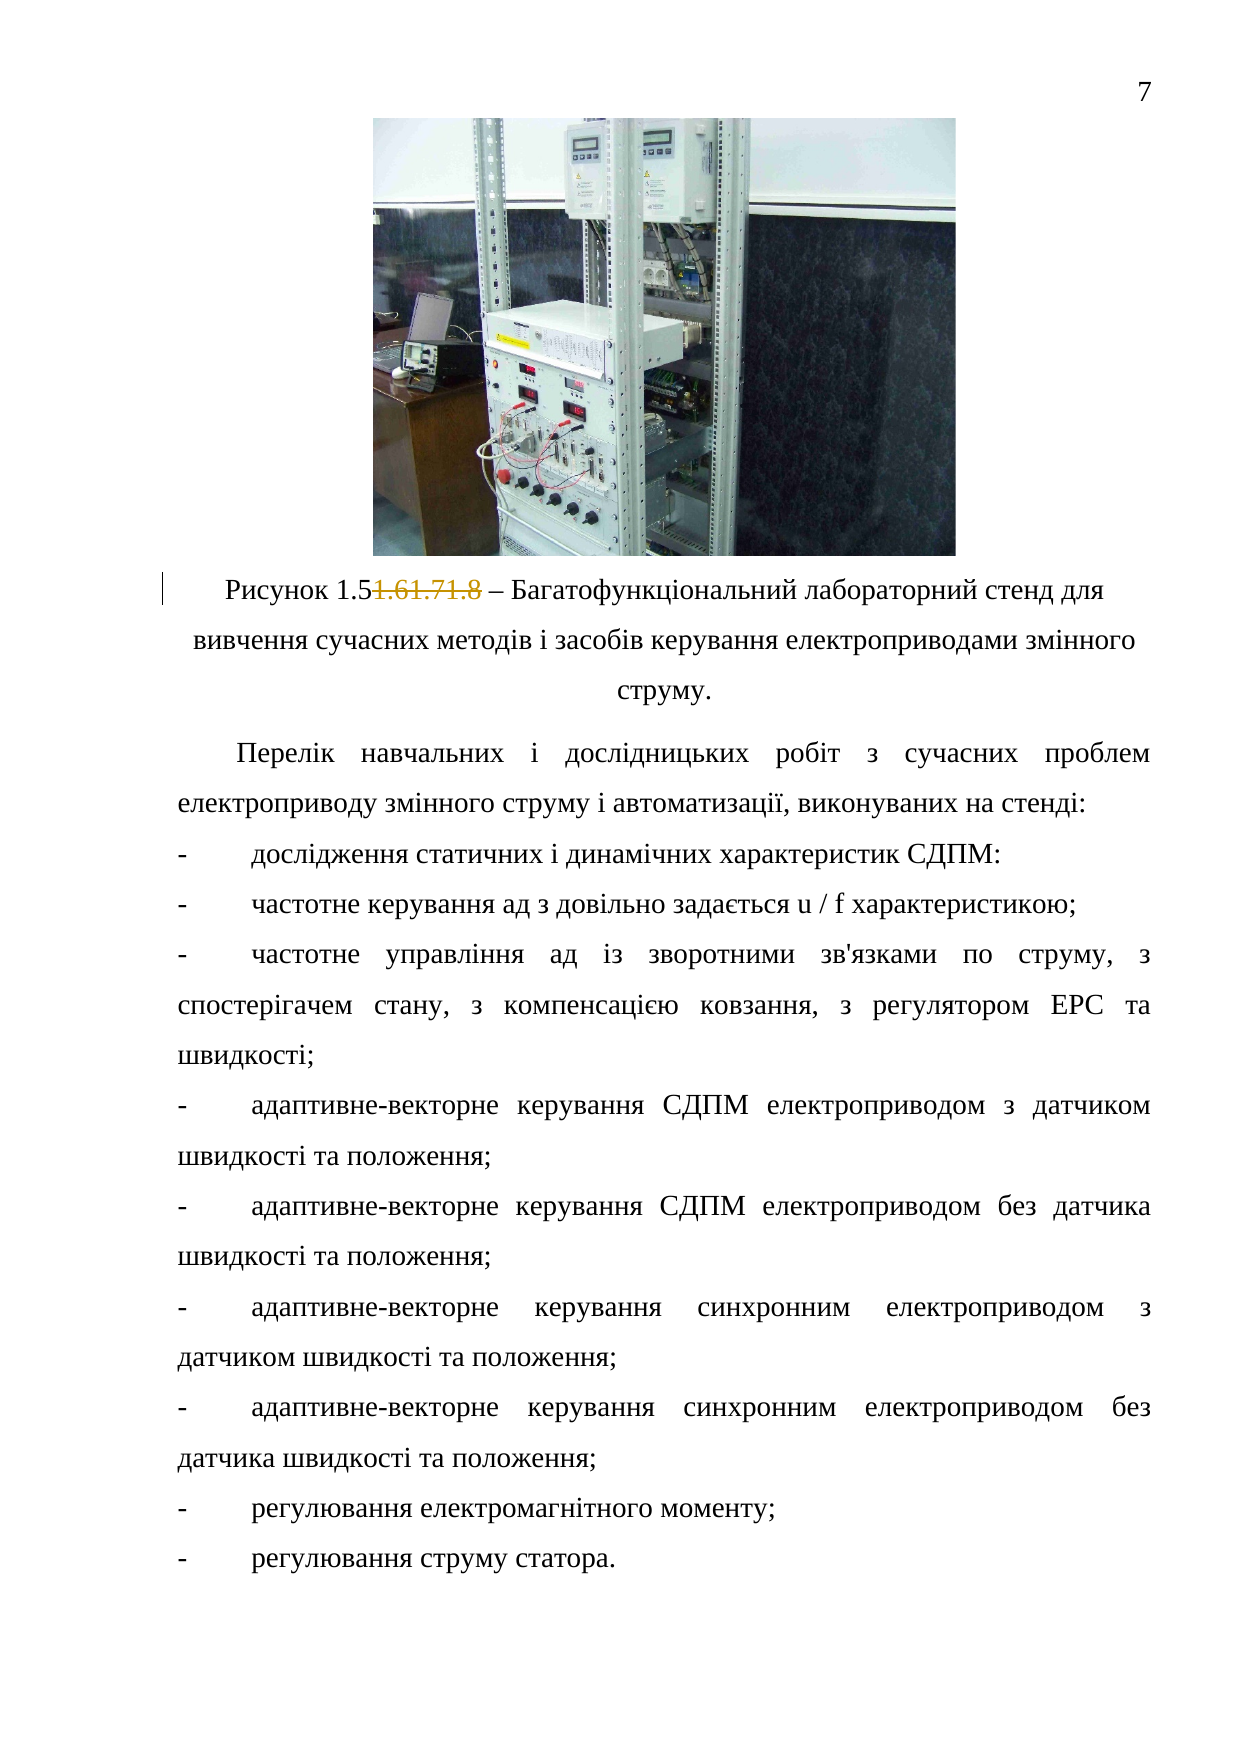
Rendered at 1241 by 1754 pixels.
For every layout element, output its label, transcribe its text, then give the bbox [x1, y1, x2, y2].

list дослідження статичних і динамічних характеристик СДПМ: [177, 836, 1152, 869]
list адаптивне-векторне керування синхронним електроприводом без датчика швидкості та положення; [177, 1389, 1152, 1473]
list регулювання електромагнітного моменту; [177, 1490, 1152, 1523]
list регулювання струму статора. [177, 1540, 1152, 1574]
list частотне керування ад з довільно задається u / f характеристикою; [177, 886, 1152, 920]
list частотне управління ад із зворотними зв'язками по струму, з спостерігачем стану, з компенсацією ковзання, з регулятором ЕРС та швидкості; [177, 937, 1152, 1071]
list адаптивне-векторне керування СДПМ електроприводом без датчика швидкості та положення; [177, 1188, 1152, 1272]
picture [373, 118, 956, 556]
list адаптивне-векторне керування СДПМ електроприводом з датчиком швидкості та положення; [177, 1087, 1152, 1171]
list адаптивне-векторне керування синхронним електроприводом з датчиком швидкості та положення; [177, 1289, 1152, 1373]
text Перелік навчальних і дослідницьких робіт з сучасних проблем електроприводу змінного струму і автоматизації, виконуваних на стенді: [177, 735, 1152, 819]
